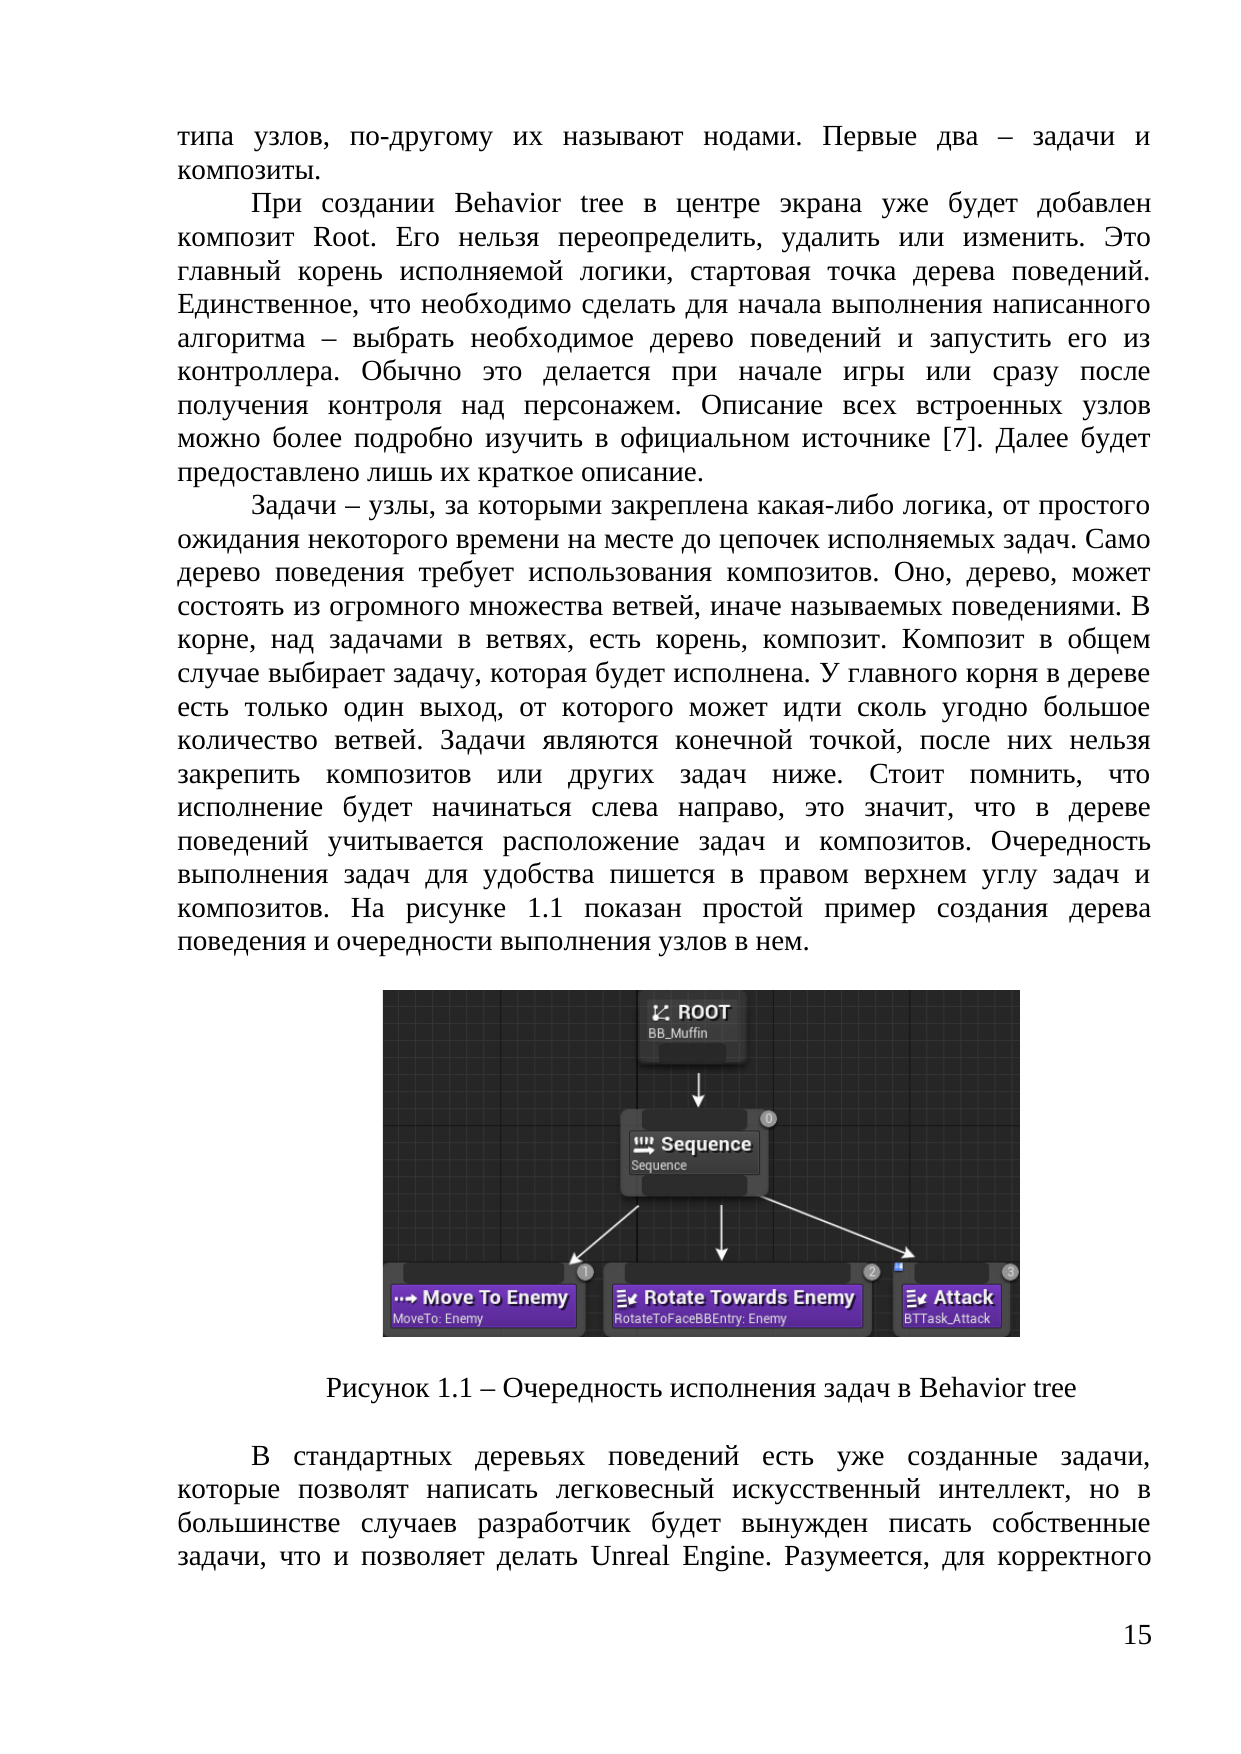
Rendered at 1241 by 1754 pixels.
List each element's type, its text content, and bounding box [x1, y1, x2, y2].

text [177, 1438, 1152, 1572]
picture [382, 990, 1020, 1337]
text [177, 118, 1152, 186]
text Рисунок 1.1 – Oчередность исполнения задач в Behavior tree [177, 1371, 1152, 1404]
text Задачи – узлы, за которыми закреплена какая-либо логика, от простого ожидания некоторого времени на месте до цепочек исполняемых задач. Само дерево поведения требует использования композитов. Оно, дерево, может состоять из огромного множества ветвей, иначе называемых поведениями. В корне, над задачами в ветвях, есть корень, композит. Композит в общем случае выбирает задачу, которая будет исполнена. У главного корня в дереве есть только один выход, от которого может идти сколь угодно большое количество ветвей. Задачи являются конечной точкой, после них нельзя закрепить композитов или других задач ниже. Стоит помнить, что исполнение будет начинаться слева направо, это значит, что в дереве поведений учитывается расположение задач и композитов. Очередность выполнения задач для удобства пишется в правом верхнем углу задач и композитов. На рисунке 1.1 показан простой пример создания дерева поведения и очередности выполнения узлов в нем. [177, 487, 1152, 957]
text При создании Behavior tree в центре экрана уже будет добавлен композит Root. Его нельзя переопределить, удалить или изменить. Это главный корень исполняемой логики, стартовая точка дерева поведений. Единственное, что необходимо сделать для начала выполнения написанного алгоритма – выбрать необходимое дерево поведений и запустить его из контроллера. Обычно это делается при начале игры или сразу после получения контроля над персонажем. Описание всех встроенных узлов можно более подробно изучить в официальном источнике [7]. Далее будет предоставлено лишь их краткое описание. [177, 186, 1152, 487]
